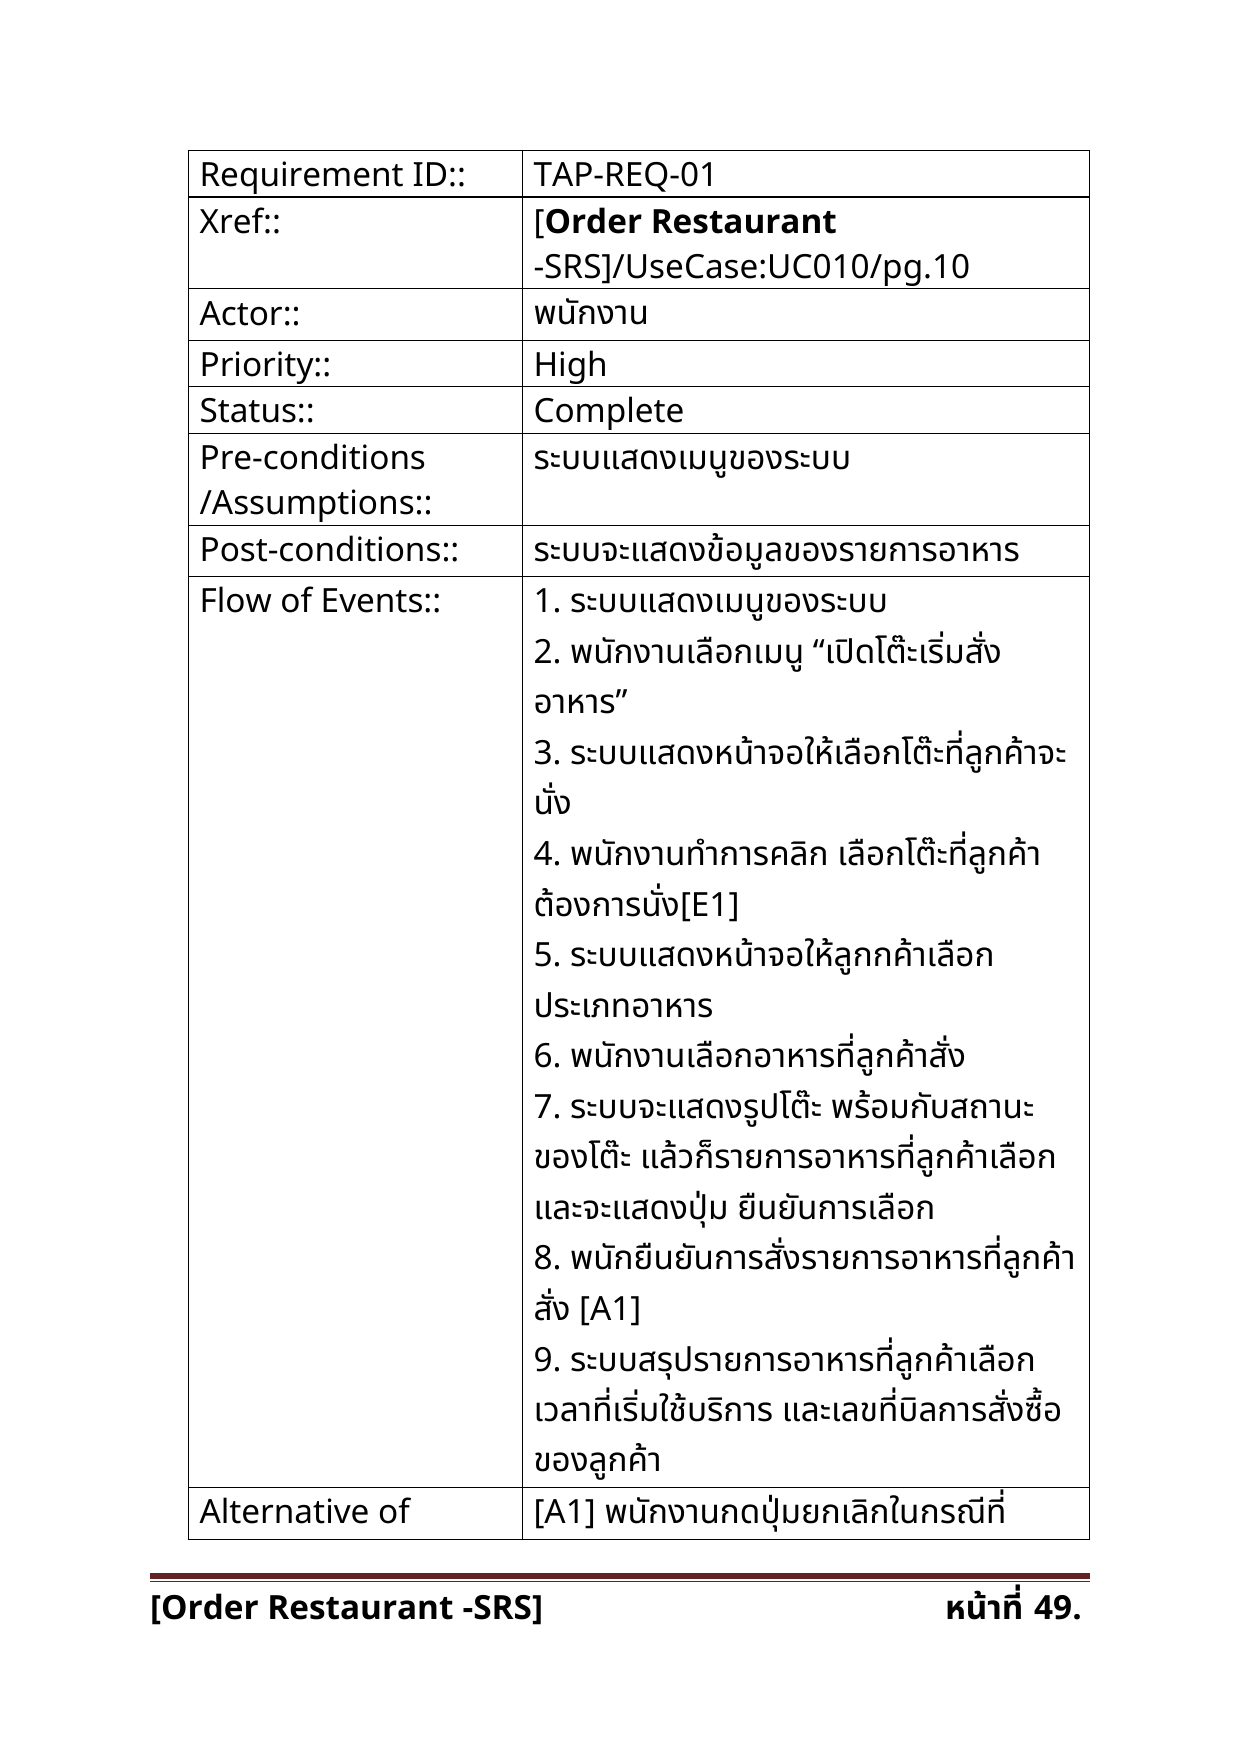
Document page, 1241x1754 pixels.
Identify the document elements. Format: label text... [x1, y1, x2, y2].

table_cell พนักงาน [523, 289, 1089, 340]
table_cell Priority:: [189, 341, 522, 386]
table_cell [Order Restaurant -SRS]/UseCase:UC010/pg.10 [523, 198, 1089, 288]
table_cell Status:: [189, 387, 522, 433]
table_cell Post-conditions:: [189, 526, 522, 576]
table_cell Complete [523, 387, 1089, 433]
table_cell Actor:: [189, 289, 522, 340]
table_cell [189, 1488, 522, 1538]
table_cell Pre-conditions /Assumptions:: [189, 434, 522, 524]
table_cell Flow of Events:: [189, 577, 522, 1487]
table_cell Requirement ID:: [189, 151, 522, 196]
table_cell Xref:: [189, 198, 522, 288]
table_cell 1. ระบบแสดงเมนูของระบบ 2. พนักงานเลือกเมนู “เปิดโต๊ะเริ่มสั่งอาหาร” 3. ระบบแสดงหน้าจอให้เลือกโต๊ะที่ลูกค้าจะนั่ง 4. พนักงานทำการคลิก เลือกโต๊ะที่ลูกค้าต้องการนั่ง[E1] 5. ระบบแสดงหน้าจอให้ลูกกค้าเลือกประเภทอาหาร 6. พนักงานเลือกอาหารที่ลูกค้าสั่ง 7. ระบบจะแสดงรูปโต๊ะ พร้อมกับสถานะของโต๊ะ แล้วก็รายการอาหารที่ลูกค้าเลือก และจะแสดงปุ่ม ยืนยันการเลือก 8. พนักยืนยันการสั่งรายการอาหารที่ลูกค้าสั่ง [A1] 9. ระบบสรุปรายการอาหารที่ลูกค้าเลือก เวลาที่เริ่มใช้บริการ และเลขที่บิลการสั่งซื้อของลูกค้า [523, 577, 1089, 1487]
table_cell High [523, 341, 1089, 386]
table_cell ระบบแสดงเมนูของระบบ [523, 434, 1089, 524]
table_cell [523, 1488, 1089, 1538]
table_cell TAP-REQ-01 [523, 151, 1089, 196]
table_cell ระบบจะแสดงข้อมูลของรายการอาหาร [523, 526, 1089, 576]
